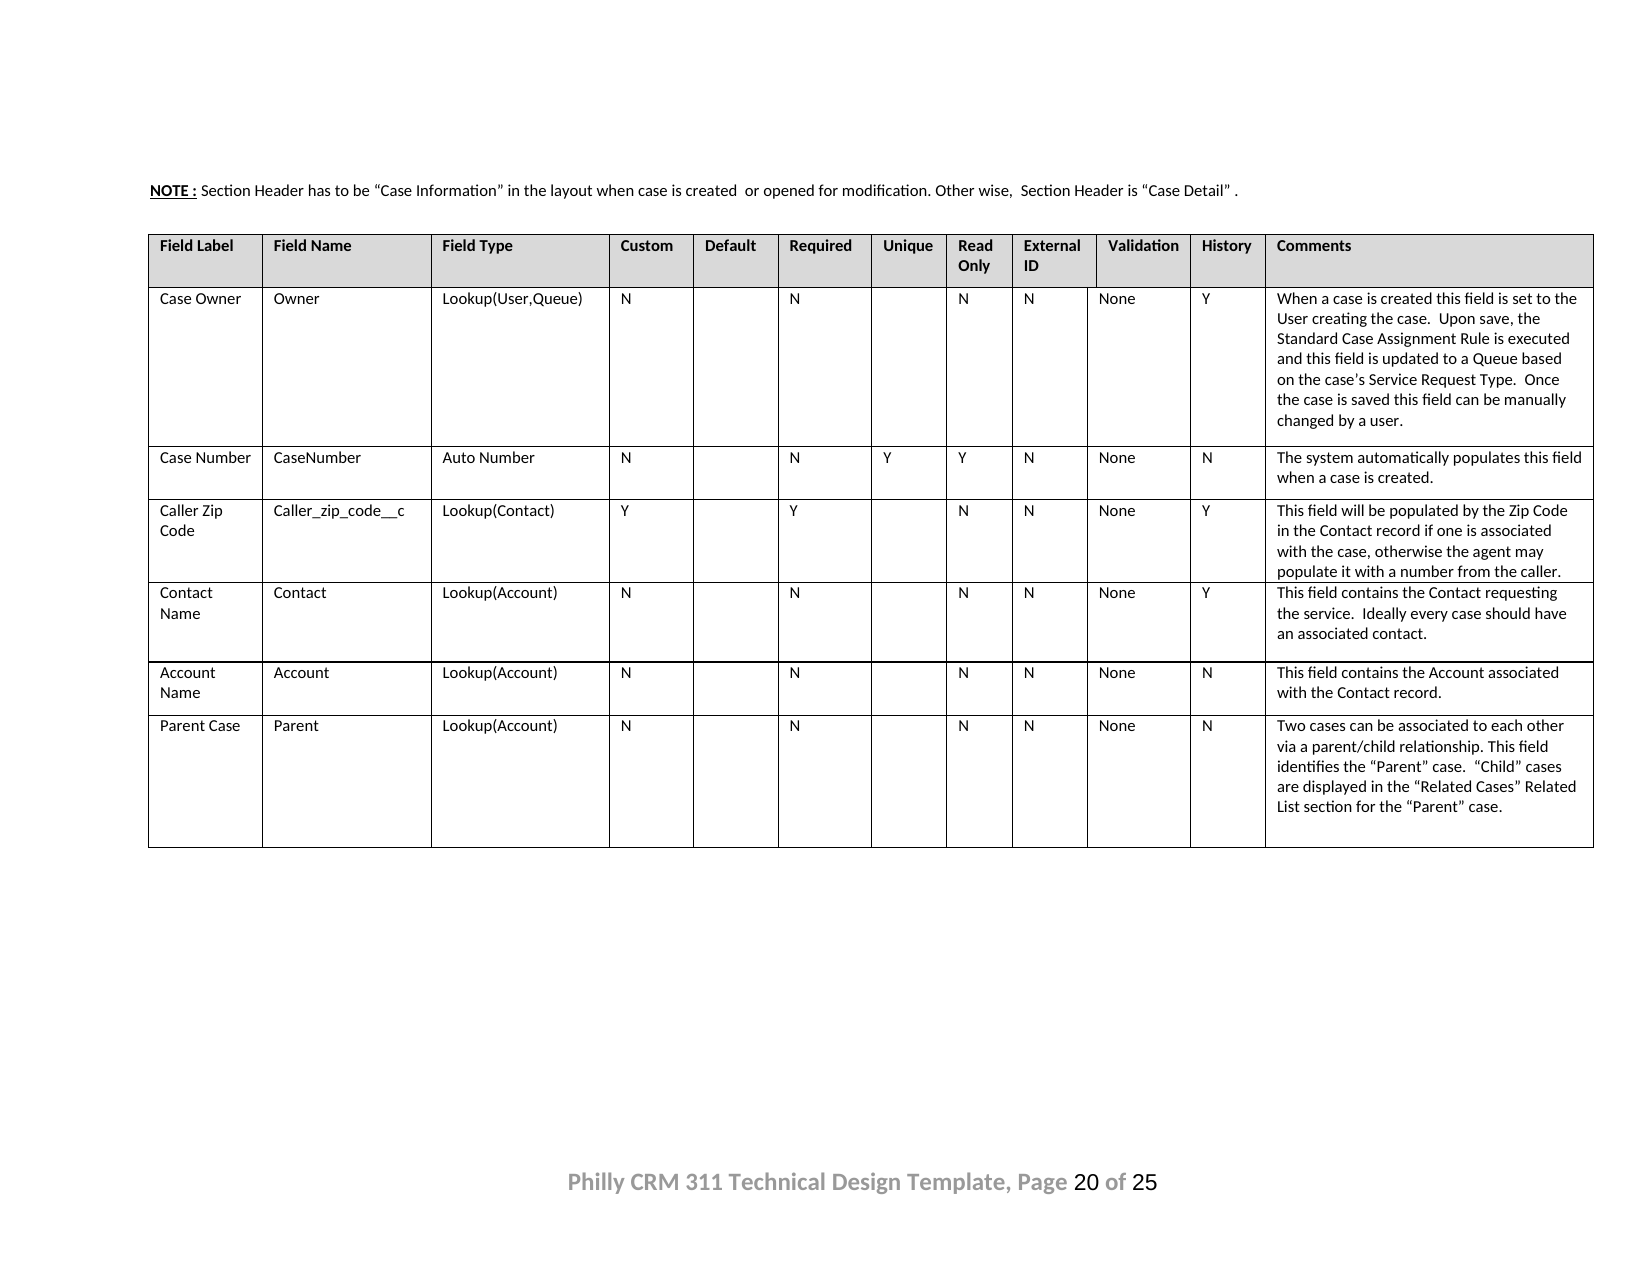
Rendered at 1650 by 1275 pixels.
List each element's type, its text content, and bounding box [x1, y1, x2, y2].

table_cell Two cases can be associated to each other via a parent/child relationship. This field identifies the “Parent” case. “Child” cases are displayed in the “Related Cases” Related List section for the “Parent” case. [1266, 716, 1593, 847]
table_cell None [1088, 288, 1190, 446]
table_cell None [1088, 716, 1190, 847]
table_cell N [1013, 663, 1087, 714]
table_header Custom [610, 235, 693, 287]
table_header Validation [1097, 235, 1190, 287]
table_cell This field contains the Account associated with the Contact record. [1266, 663, 1593, 714]
table_cell Account Name [149, 663, 262, 714]
table_cell Case Owner [149, 288, 262, 446]
table_cell N [610, 716, 693, 847]
table_cell Parent Case [149, 716, 262, 847]
table_cell Y [1191, 288, 1265, 446]
text NOTE : Section Header has to be “Case Information” in the layout when case is created or opened for modification. Other wise, Section Header is “Case Detail” . [150, 180, 1575, 201]
table_cell Lookup(User,Queue) [432, 288, 609, 446]
table_cell [872, 288, 946, 446]
table_cell [694, 288, 778, 446]
table_cell N [610, 288, 693, 446]
table_cell N [779, 447, 871, 499]
table_cell [872, 663, 946, 714]
table_cell N [1191, 447, 1265, 499]
table_cell N [779, 288, 871, 446]
table_cell Auto Number [432, 447, 609, 499]
table_cell [694, 583, 778, 661]
table_cell [694, 663, 778, 714]
table_cell N [1191, 716, 1265, 847]
table_cell N [610, 583, 693, 661]
table_cell Y [610, 500, 693, 582]
table_cell None [1088, 500, 1190, 582]
table_cell Case Number [149, 447, 262, 499]
table_cell Y [1191, 500, 1265, 582]
table_cell N [1013, 716, 1087, 847]
table_cell N [1013, 447, 1087, 499]
table_cell N [610, 663, 693, 714]
table_header Field Name [263, 235, 431, 287]
table_cell [872, 583, 946, 661]
table_cell [694, 500, 778, 582]
table_cell Y [1191, 583, 1265, 661]
table_cell This field will be populated by the Zip Code in the Contact record if one is associated with the case, otherwise the agent may populate it with a number from the caller. [1266, 500, 1593, 582]
table_cell N [947, 663, 1012, 714]
table_header Read Only [947, 235, 1012, 287]
table_cell N [947, 288, 1012, 446]
table_header Comments [1266, 235, 1593, 287]
table_cell Contact Name [149, 583, 262, 661]
table_header External ID [1013, 235, 1096, 287]
table_cell Contact [263, 583, 431, 661]
table_cell N [779, 663, 871, 714]
table_cell When a case is created this field is set to the User creating the case. Upon save, the Standard Case Assignment Rule is executed and this field is updated to a Queue based on the case’s Service Request Type. Once the case is saved this field can be manually changed by a user. [1266, 288, 1593, 446]
table_cell Caller Zip Code [149, 500, 262, 582]
table_cell Lookup(Account) [432, 583, 609, 661]
table_header Field Type [432, 235, 609, 287]
table_cell N [779, 716, 871, 847]
table_header Default [694, 235, 778, 287]
table_cell [694, 447, 778, 499]
table_cell Y [779, 500, 871, 582]
table_cell Owner [263, 288, 431, 446]
table_cell Lookup(Account) [432, 663, 609, 714]
table_cell Y [872, 447, 946, 499]
table_cell Parent [263, 716, 431, 847]
table_cell N [947, 583, 1012, 661]
table_cell None [1088, 447, 1190, 499]
table_cell Caller_zip_code__c [263, 500, 431, 582]
table_cell Lookup(Account) [432, 716, 609, 847]
table_cell Lookup(Contact) [432, 500, 609, 582]
table_cell N [1191, 663, 1265, 714]
table_cell This field contains the Contact requesting the service. Ideally every case should have an associated contact. [1266, 583, 1593, 661]
table_header Required [779, 235, 871, 287]
table_cell CaseNumber [263, 447, 431, 499]
table_cell N [610, 447, 693, 499]
table_cell The system automatically populates this field when a case is created. [1266, 447, 1593, 499]
table_cell N [1013, 500, 1087, 582]
table_header History [1191, 235, 1265, 287]
table_header Field Label [149, 235, 262, 287]
table_cell N [1013, 288, 1087, 446]
table_cell N [1013, 583, 1087, 661]
table_cell None [1088, 663, 1190, 714]
table_header Unique [872, 235, 946, 287]
table_cell Account [263, 663, 431, 714]
table_cell [694, 716, 778, 847]
table_cell N [947, 716, 1012, 847]
table_cell Y [947, 447, 1012, 499]
table_cell N [779, 583, 871, 661]
table_cell [872, 716, 946, 847]
table_cell None [1088, 583, 1190, 661]
table_cell N [947, 500, 1012, 582]
table_cell [872, 500, 946, 582]
